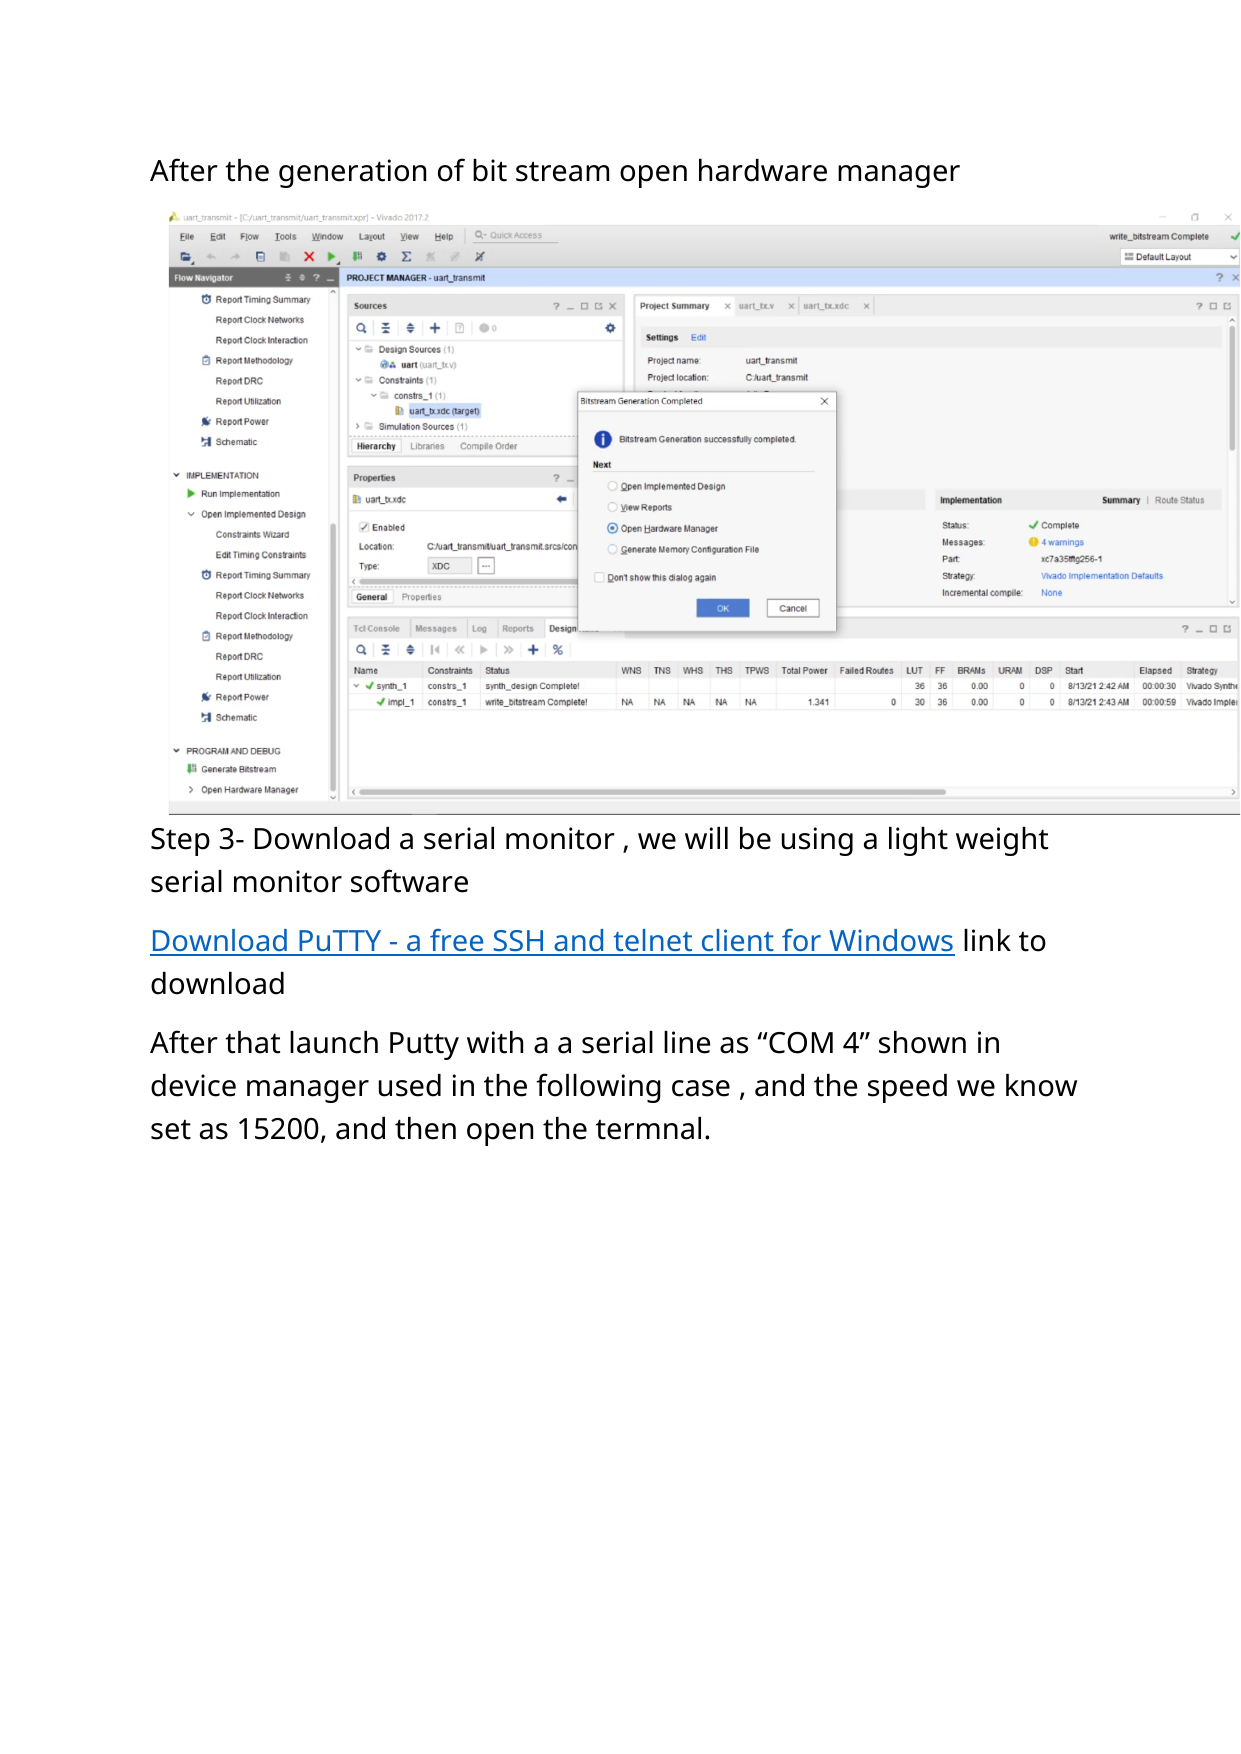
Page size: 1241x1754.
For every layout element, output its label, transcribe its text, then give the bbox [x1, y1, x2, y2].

text Download PuTTY - a free SSH and telnet client for Windows link to download [150, 920, 1090, 1003]
text Step 3- Download a serial monitor , we will be using a light weight serial monitor software [150, 209, 1090, 901]
text After the generation of bit stream open hardware manager [150, 150, 1090, 190]
text After that launch Putty with a a serial line as “COM 4” shown in device manager used in the following case , and the speed we know set as 15200, and then open the termnal. [150, 1023, 1090, 1148]
